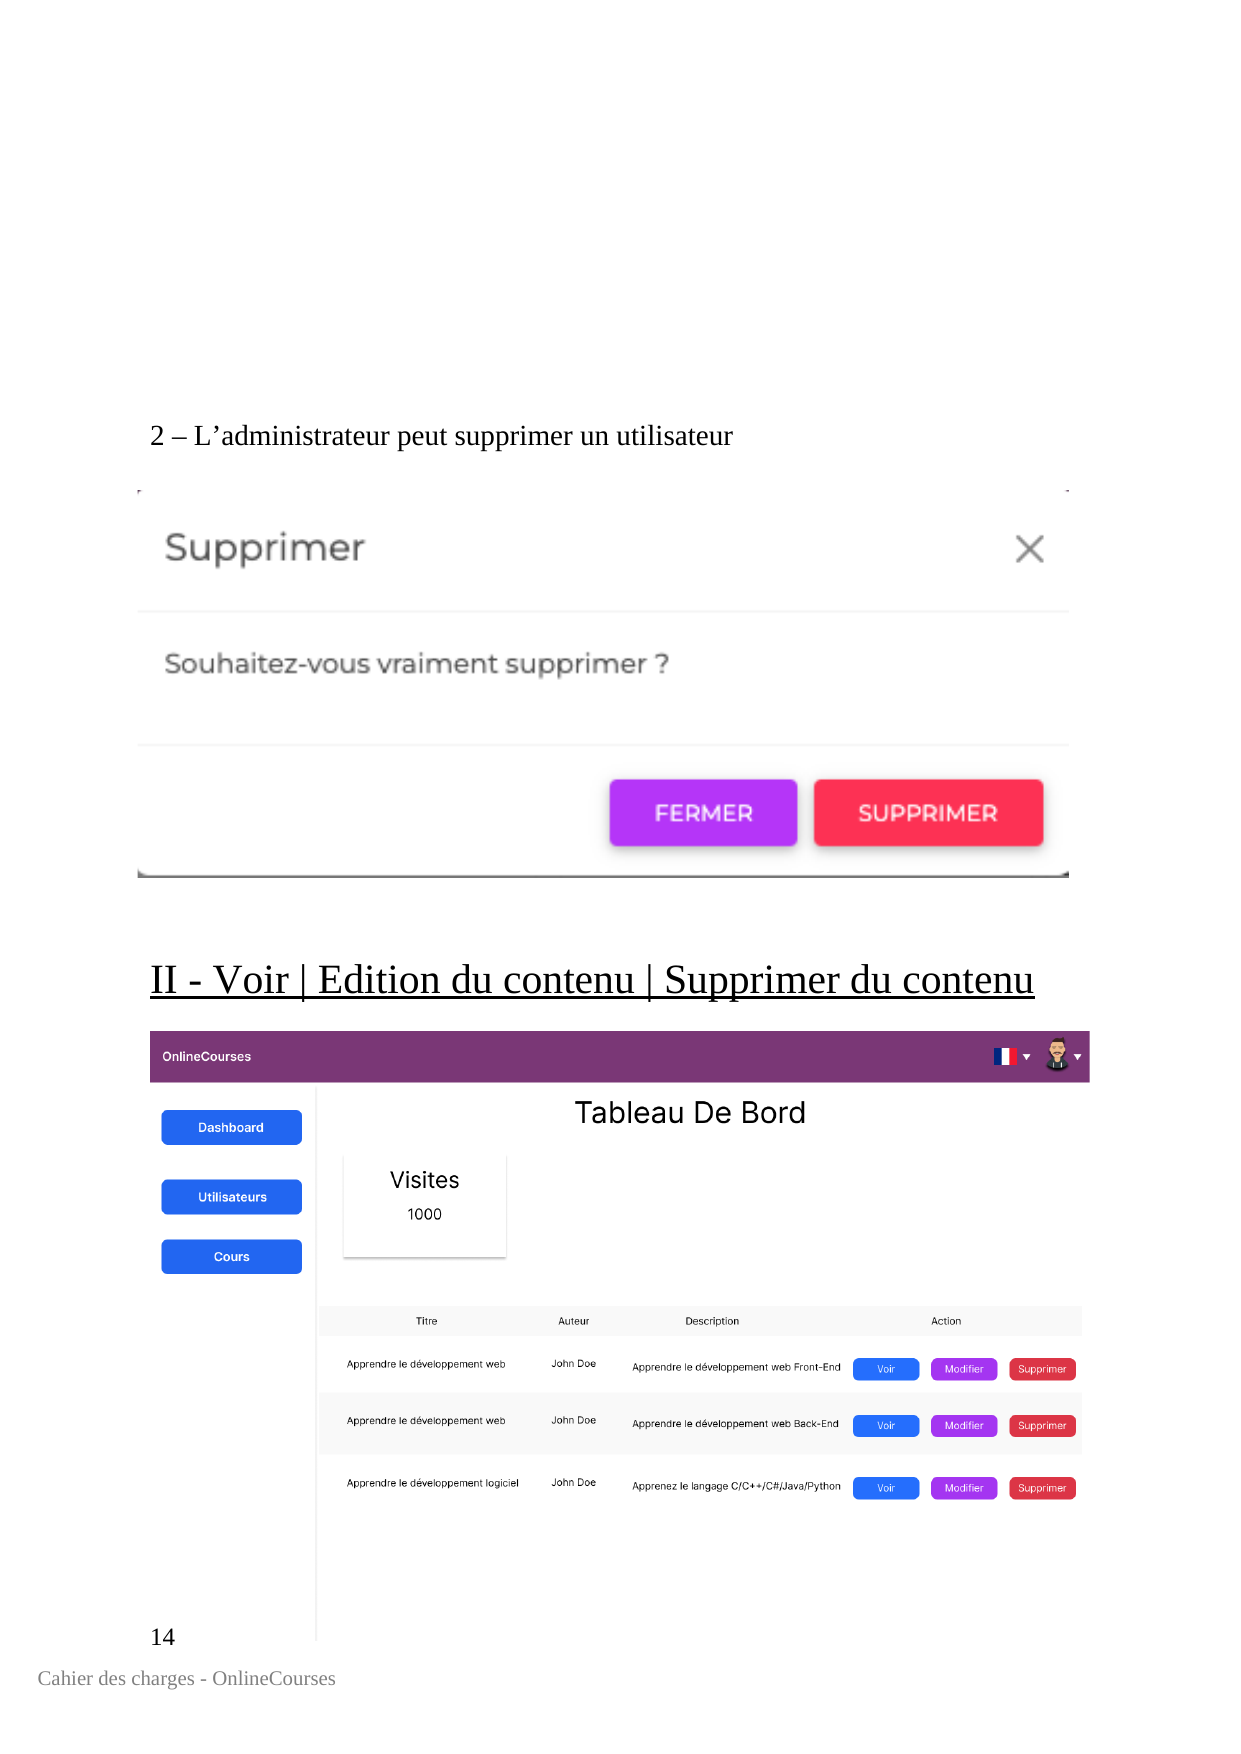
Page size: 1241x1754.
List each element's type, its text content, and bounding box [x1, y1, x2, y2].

text II - Voir | Edition du contenu | Supprimer du contenu [150, 955, 1090, 1003]
picture [150, 1031, 1090, 1641]
text 2 – L’administrateur peut supprimer un utilisateur [150, 418, 1090, 452]
picture [137, 490, 1069, 878]
